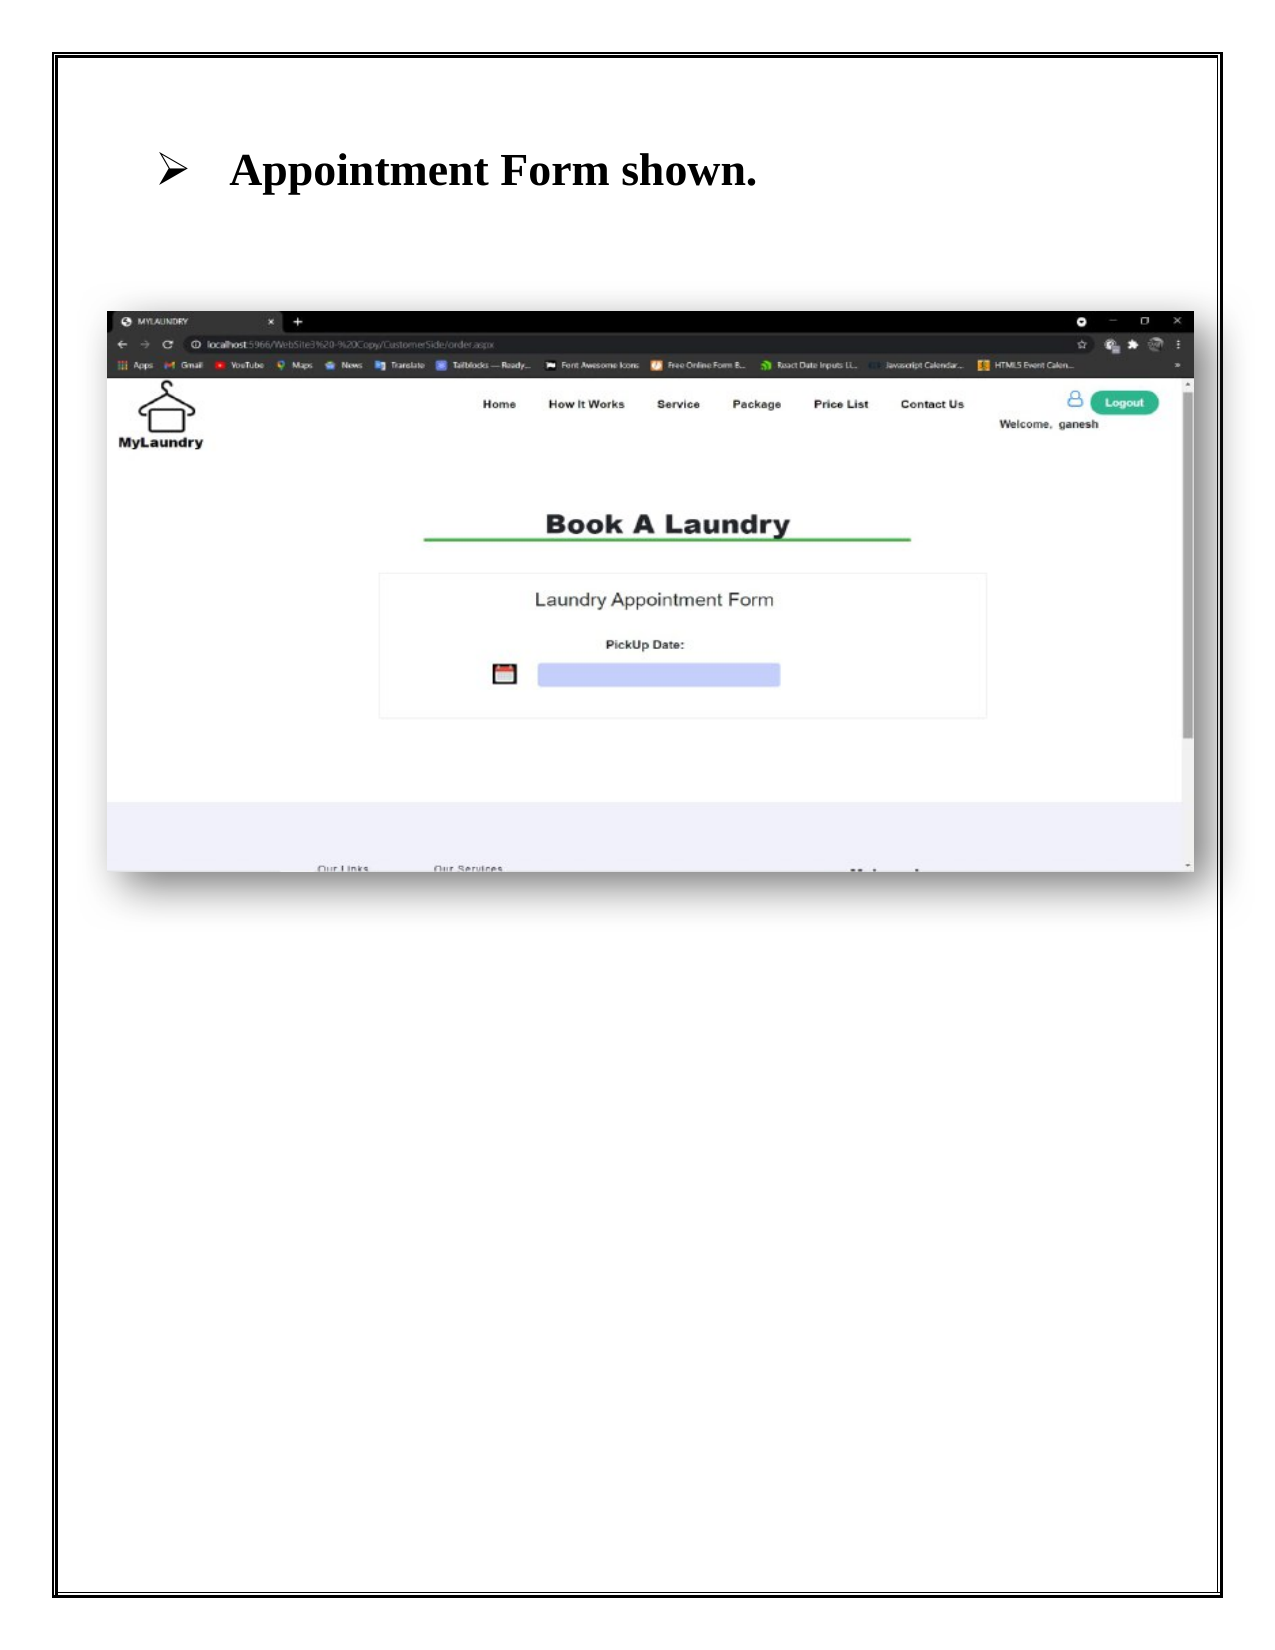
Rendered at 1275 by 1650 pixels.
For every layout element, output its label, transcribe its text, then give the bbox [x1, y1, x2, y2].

picture [107, 311, 1194, 872]
list Appointment Form shown. [192, 142, 1208, 195]
